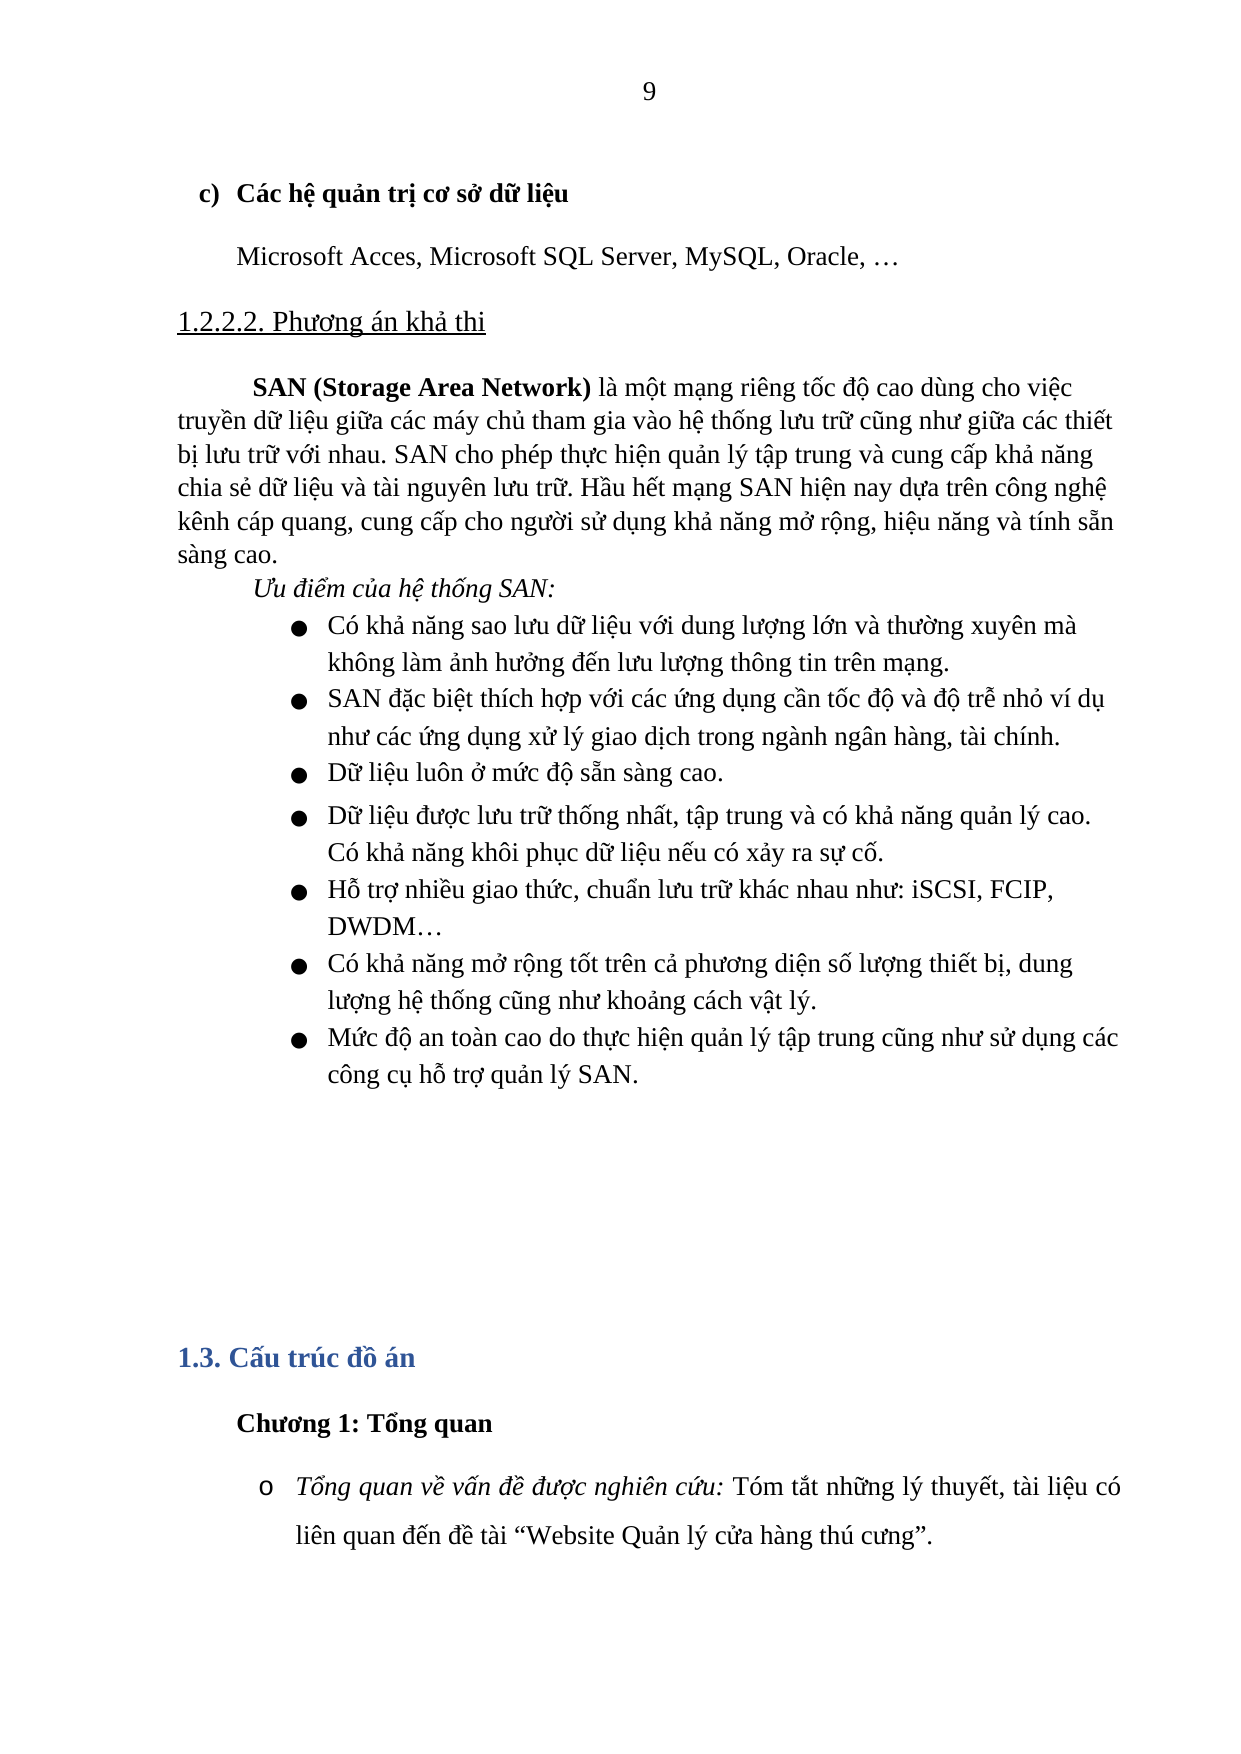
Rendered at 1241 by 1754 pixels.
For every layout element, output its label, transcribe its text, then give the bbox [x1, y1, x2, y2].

subtitle Các hệ quản trị cơ sở dữ liệu [199, 177, 1122, 208]
subtitle 1.2.2.2. Phương án khả thi [177, 304, 1122, 337]
text Ưu điểm của hệ thống SAN: [177, 572, 1122, 603]
list Hỗ trợ nhiều giao thức, chuẩn lưu trữ khác nhau như: iSCSI, FCIP, DWDM… [290, 867, 1122, 941]
subtitle 1.3. Cấu trúc đồ án [177, 1340, 1122, 1374]
text Microsoft Acces, Microsoft SQL Server, MySQL, Oracle, … [177, 241, 1122, 272]
list Dữ liệu được lưu trữ thống nhất, tập trung và có khả năng quản lý cao. Có khả năng khôi phục dữ liệu nếu có xảy ra sự cố. [290, 794, 1122, 867]
list Tổng quan về vấn đề được nghiên cứu: Tóm tắt những lý thuyết, tài liệu có liên quan đến đề tài “Website Quản lý cửa hàng thú cưng”. [258, 1470, 1122, 1551]
text Chương 1: Tổng quan [177, 1407, 1122, 1438]
text SAN (Storage Area Network) là một mạng riêng tốc độ cao dùng cho việc truyền dữ liệu giữa các máy chủ tham gia vào hệ thống lưu trữ cũng như giữa các thiết bị lưu trữ với nhau. SAN cho phép thực hiện quản lý tập trung và cung cấp khả năng chia sẻ dữ liệu và tài nguyên lưu trữ. Hầu hết mạng SAN hiện nay dựa trên công nghệ kênh cáp quang, cung cấp cho người sử dụng khả năng mở rộng, hiệu năng và tính sẵn sàng cao. [177, 371, 1122, 570]
list Có khả năng sao lưu dữ liệu với dung lượng lớn và thường xuyên mà không làm ảnh hưởng đến lưu lượng thông tin trên mạng. [290, 603, 1122, 677]
list Mức độ an toàn cao do thực hiện quản lý tập trung cũng như sử dụng các công cụ hỗ trợ quản lý SAN. [290, 1015, 1122, 1089]
list Có khả năng mở rộng tốt trên cả phương diện số lượng thiết bị, dung lượng hệ thống cũng như khoảng cách vật lý. [290, 941, 1122, 1015]
list SAN đặc biệt thích hợp với các ứng dụng cần tốc độ và độ trễ nhỏ ví dụ như các ứng dụng xử lý giao dịch trong ngành ngân hàng, tài chính. [290, 677, 1122, 751]
list Dữ liệu luôn ở mức độ sẵn sàng cao. [290, 751, 1122, 794]
